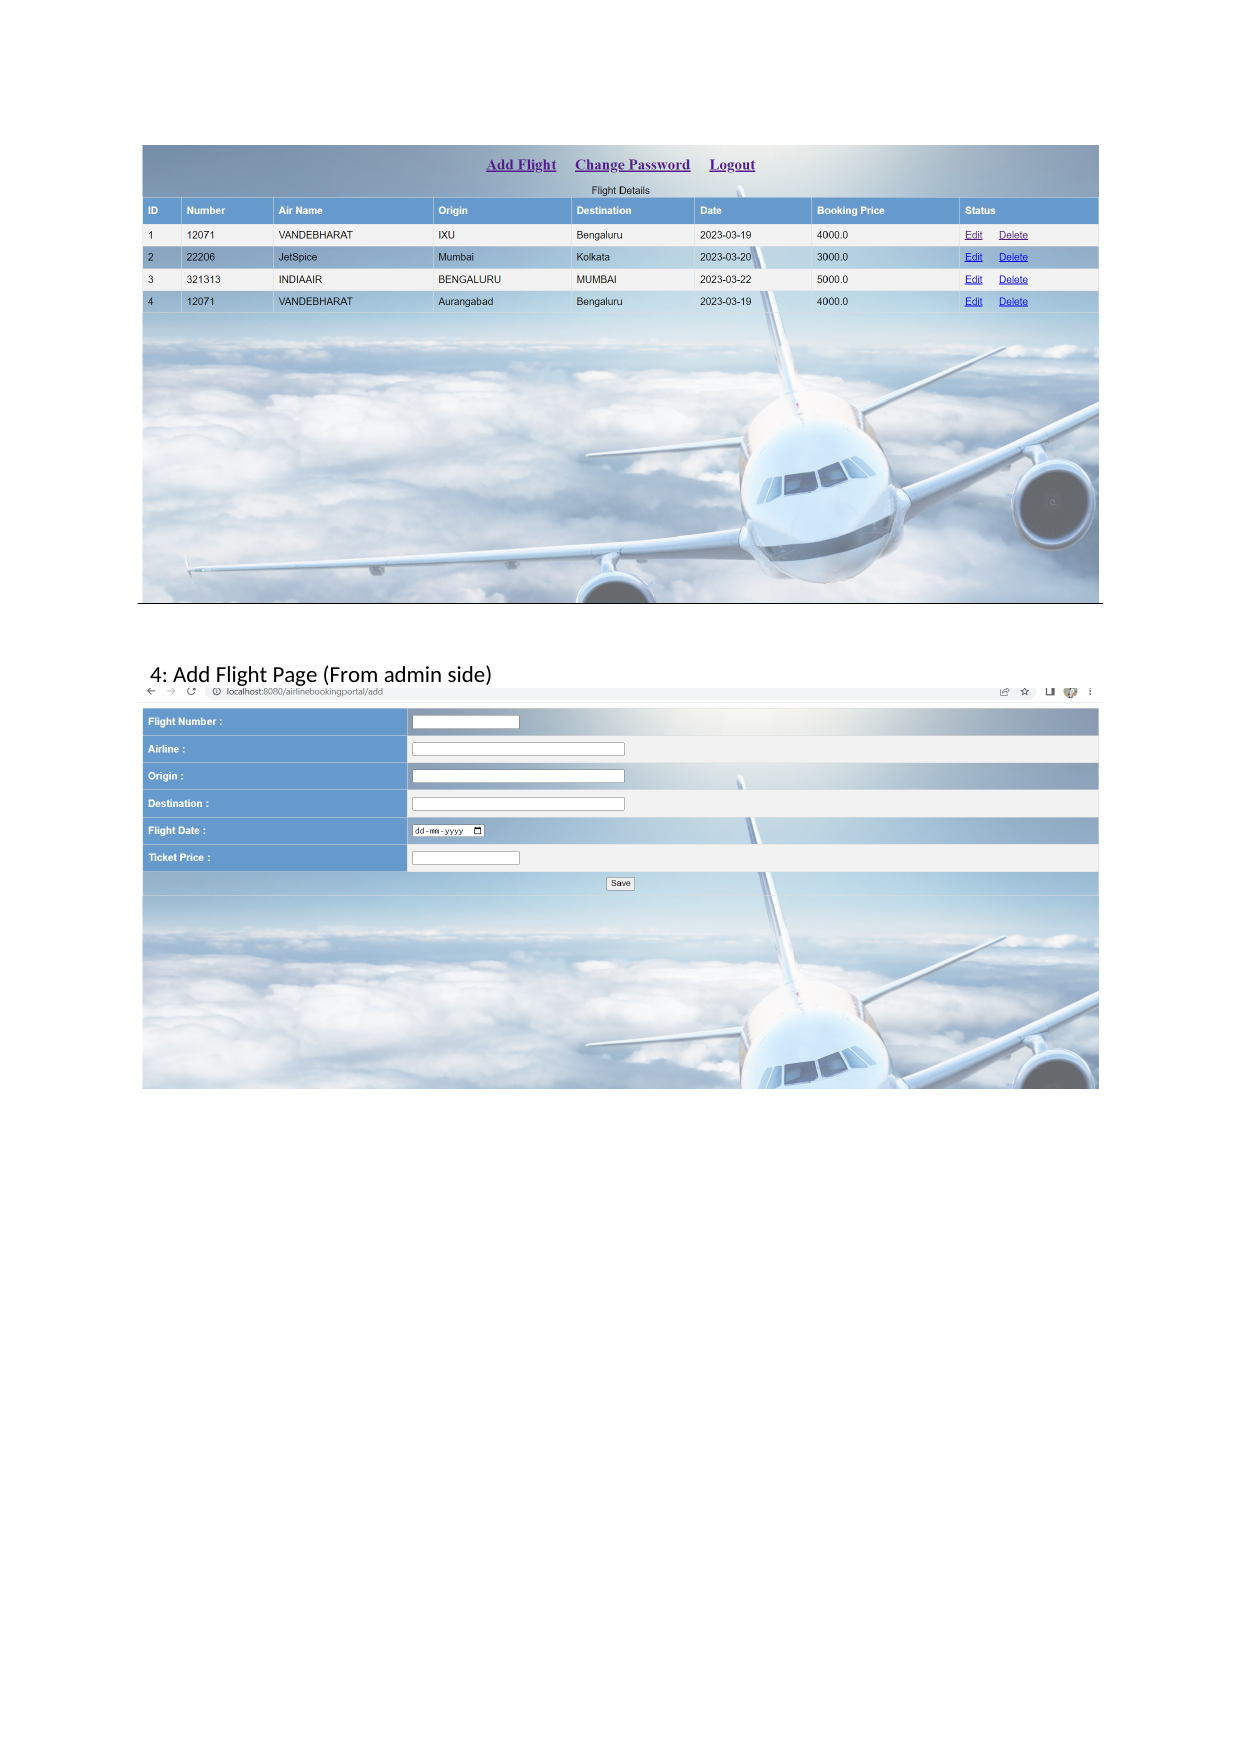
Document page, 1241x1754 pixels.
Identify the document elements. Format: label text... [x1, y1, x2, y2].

text 4: Add Flight Page (From admin side) [150, 660, 1103, 688]
picture [137, 145, 1104, 604]
picture [137, 688, 1104, 1089]
